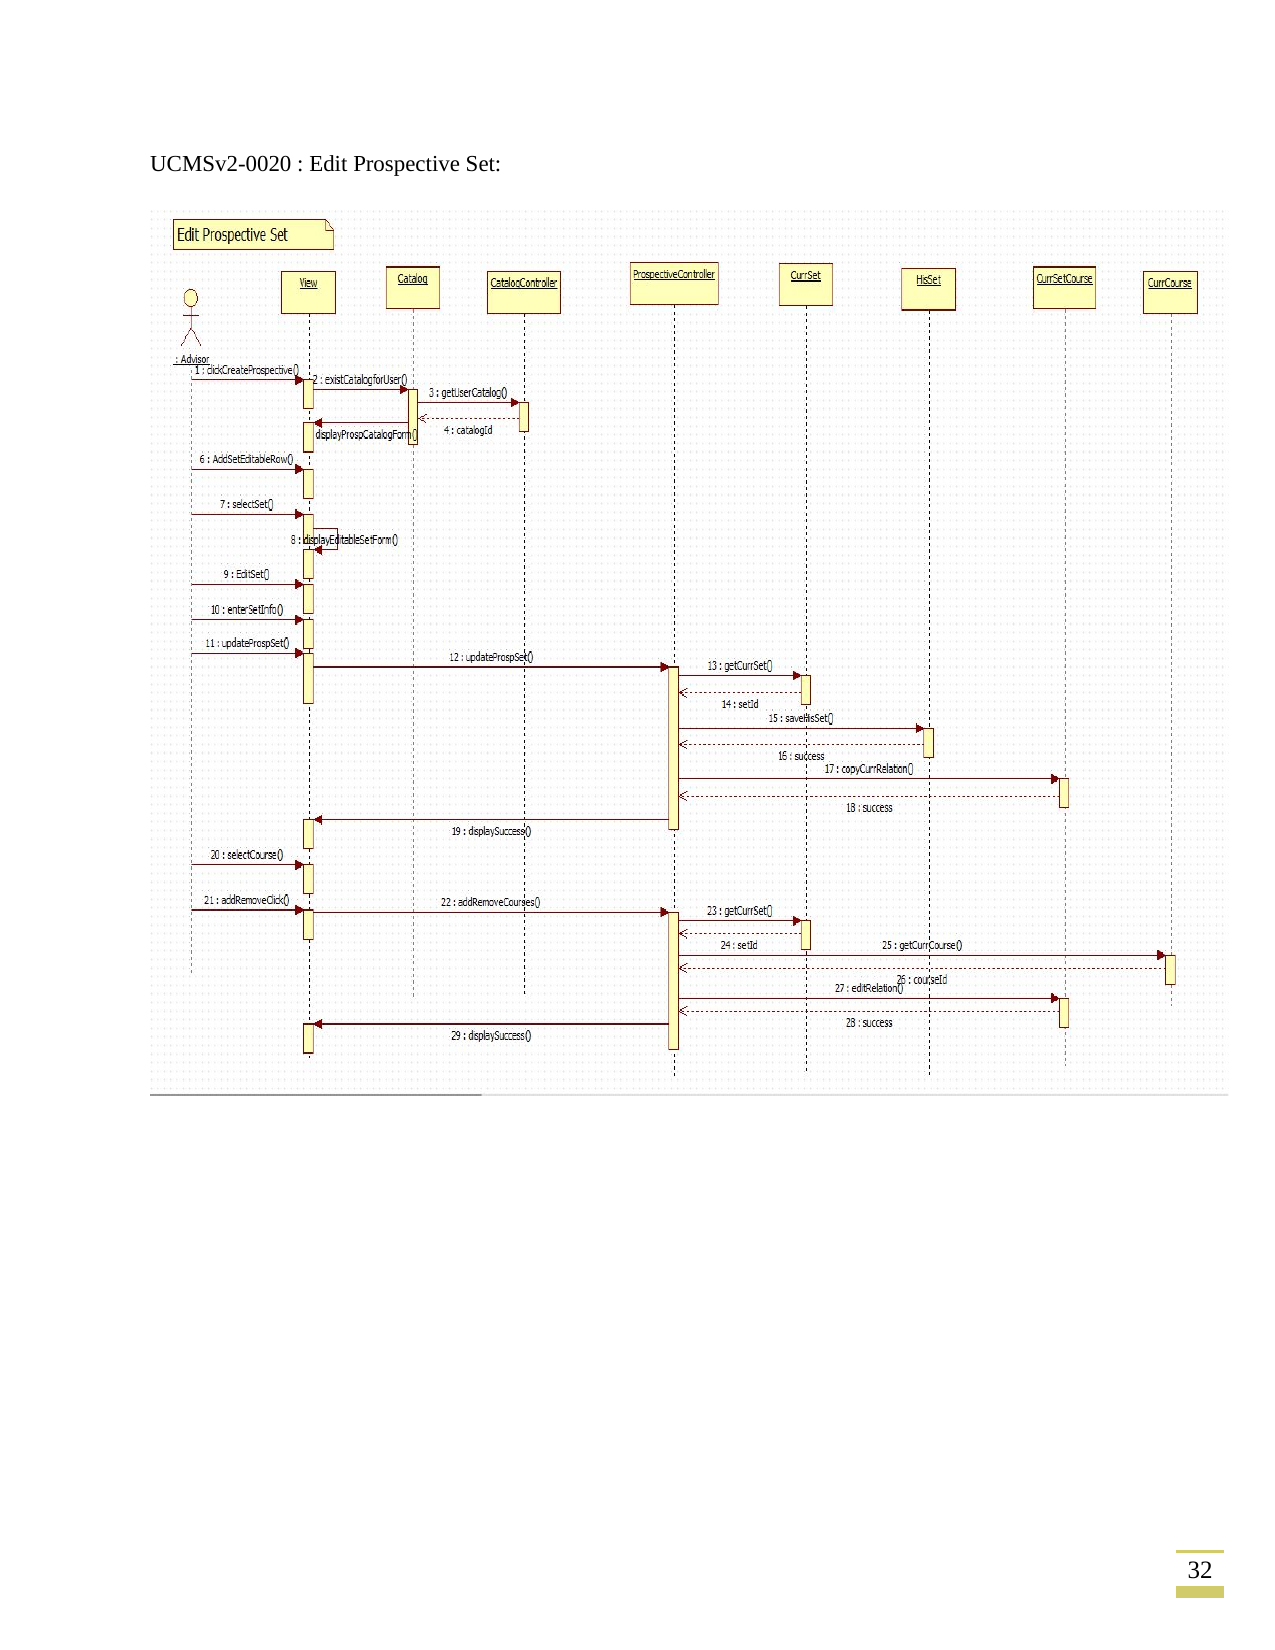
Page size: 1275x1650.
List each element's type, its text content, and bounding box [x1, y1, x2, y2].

text UCMSv2-0020 : Edit Prospective Set: [150, 150, 1125, 176]
picture [150, 210, 1229, 1096]
